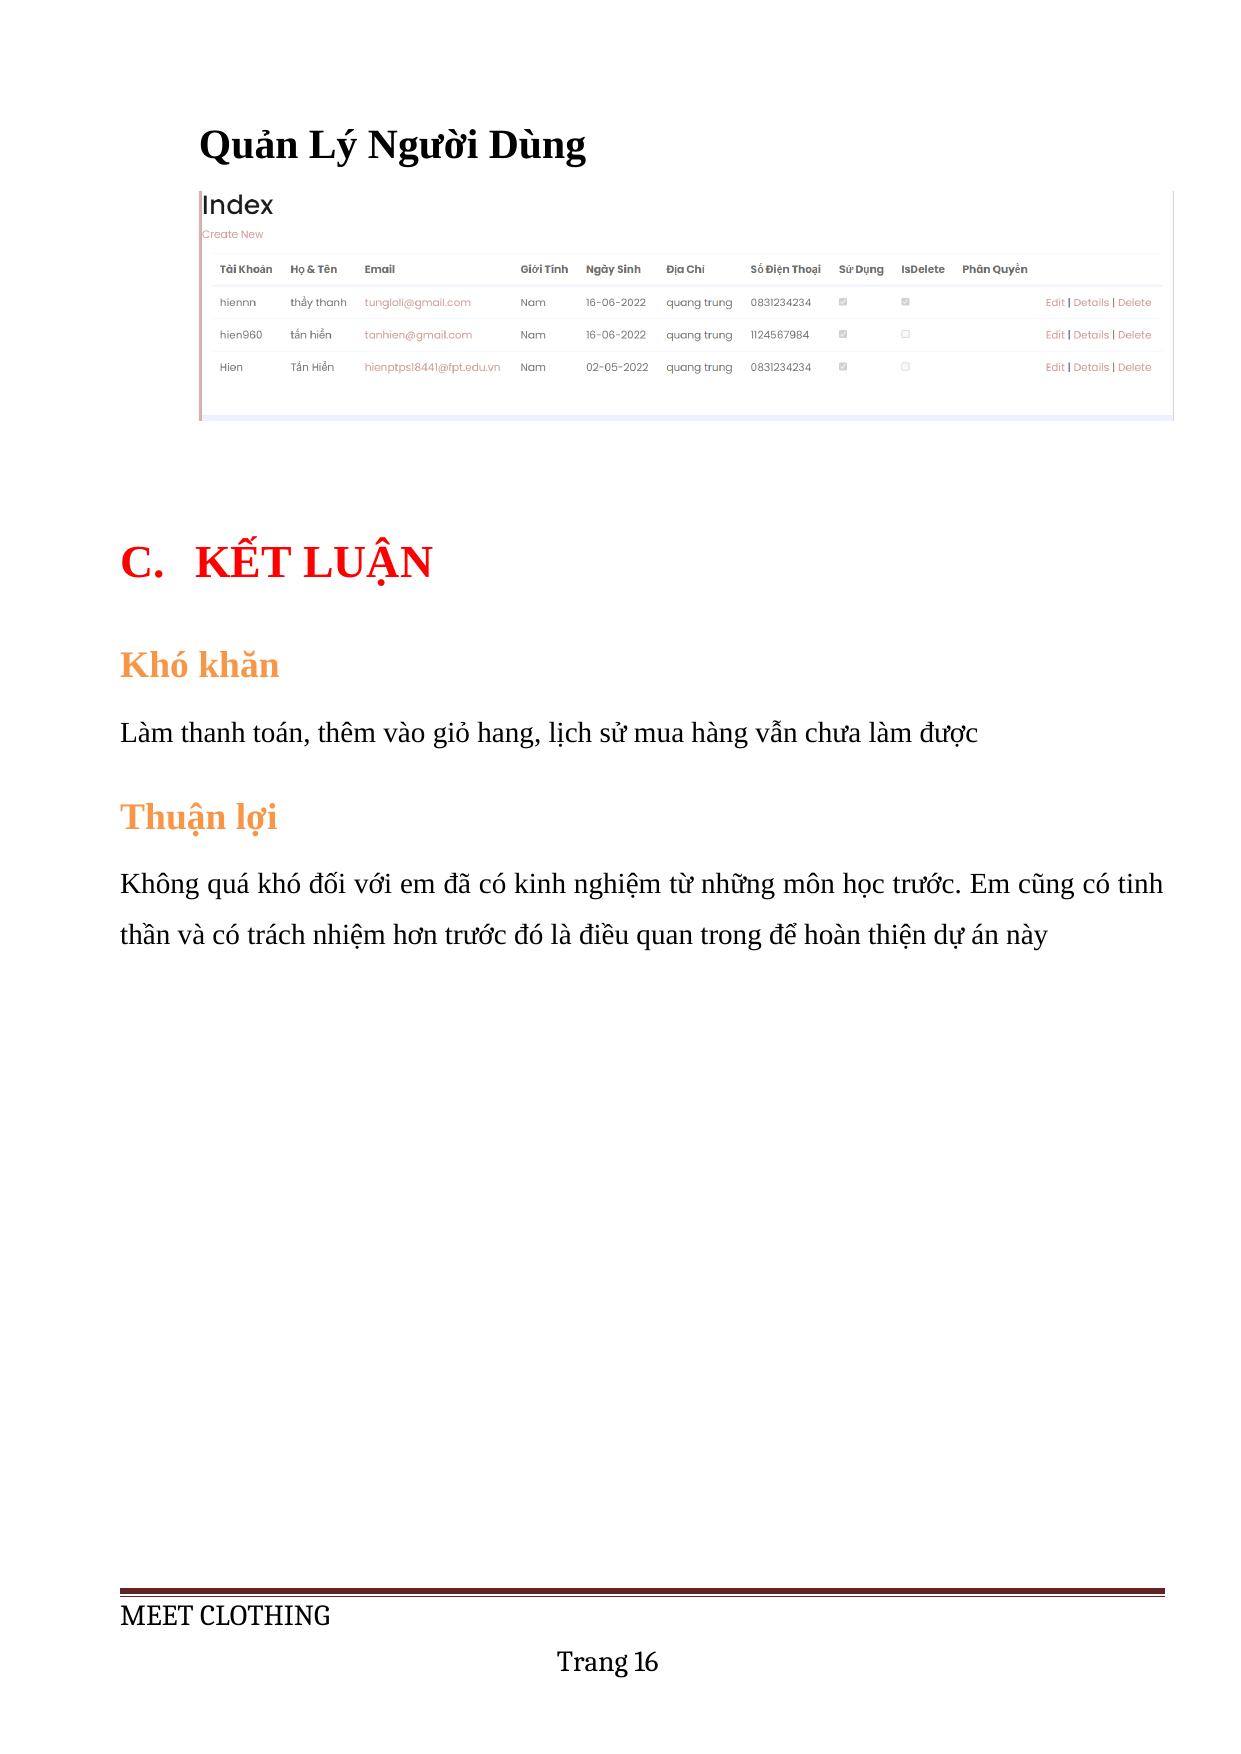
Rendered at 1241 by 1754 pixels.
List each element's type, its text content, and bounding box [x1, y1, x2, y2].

subtitle KẾT LUẬN [120, 534, 1165, 587]
subtitle Khó khăn [120, 643, 1165, 686]
text Không quá khó đối với em đã có kinh nghiệm từ những môn học trước. Em cũng có tinh thần và có trách nhiệm hơn trước đó là điều quan trong để hoàn thiện dự án này [120, 867, 1165, 951]
text Làm thanh toán, thêm vào giỏ hang, lịch sử mua hàng vẫn chưa làm được [120, 715, 1165, 748]
subtitle Thuận lợi [120, 794, 1165, 837]
picture [198, 191, 1174, 421]
list Quản Lý Người Dùng [199, 120, 1165, 168]
